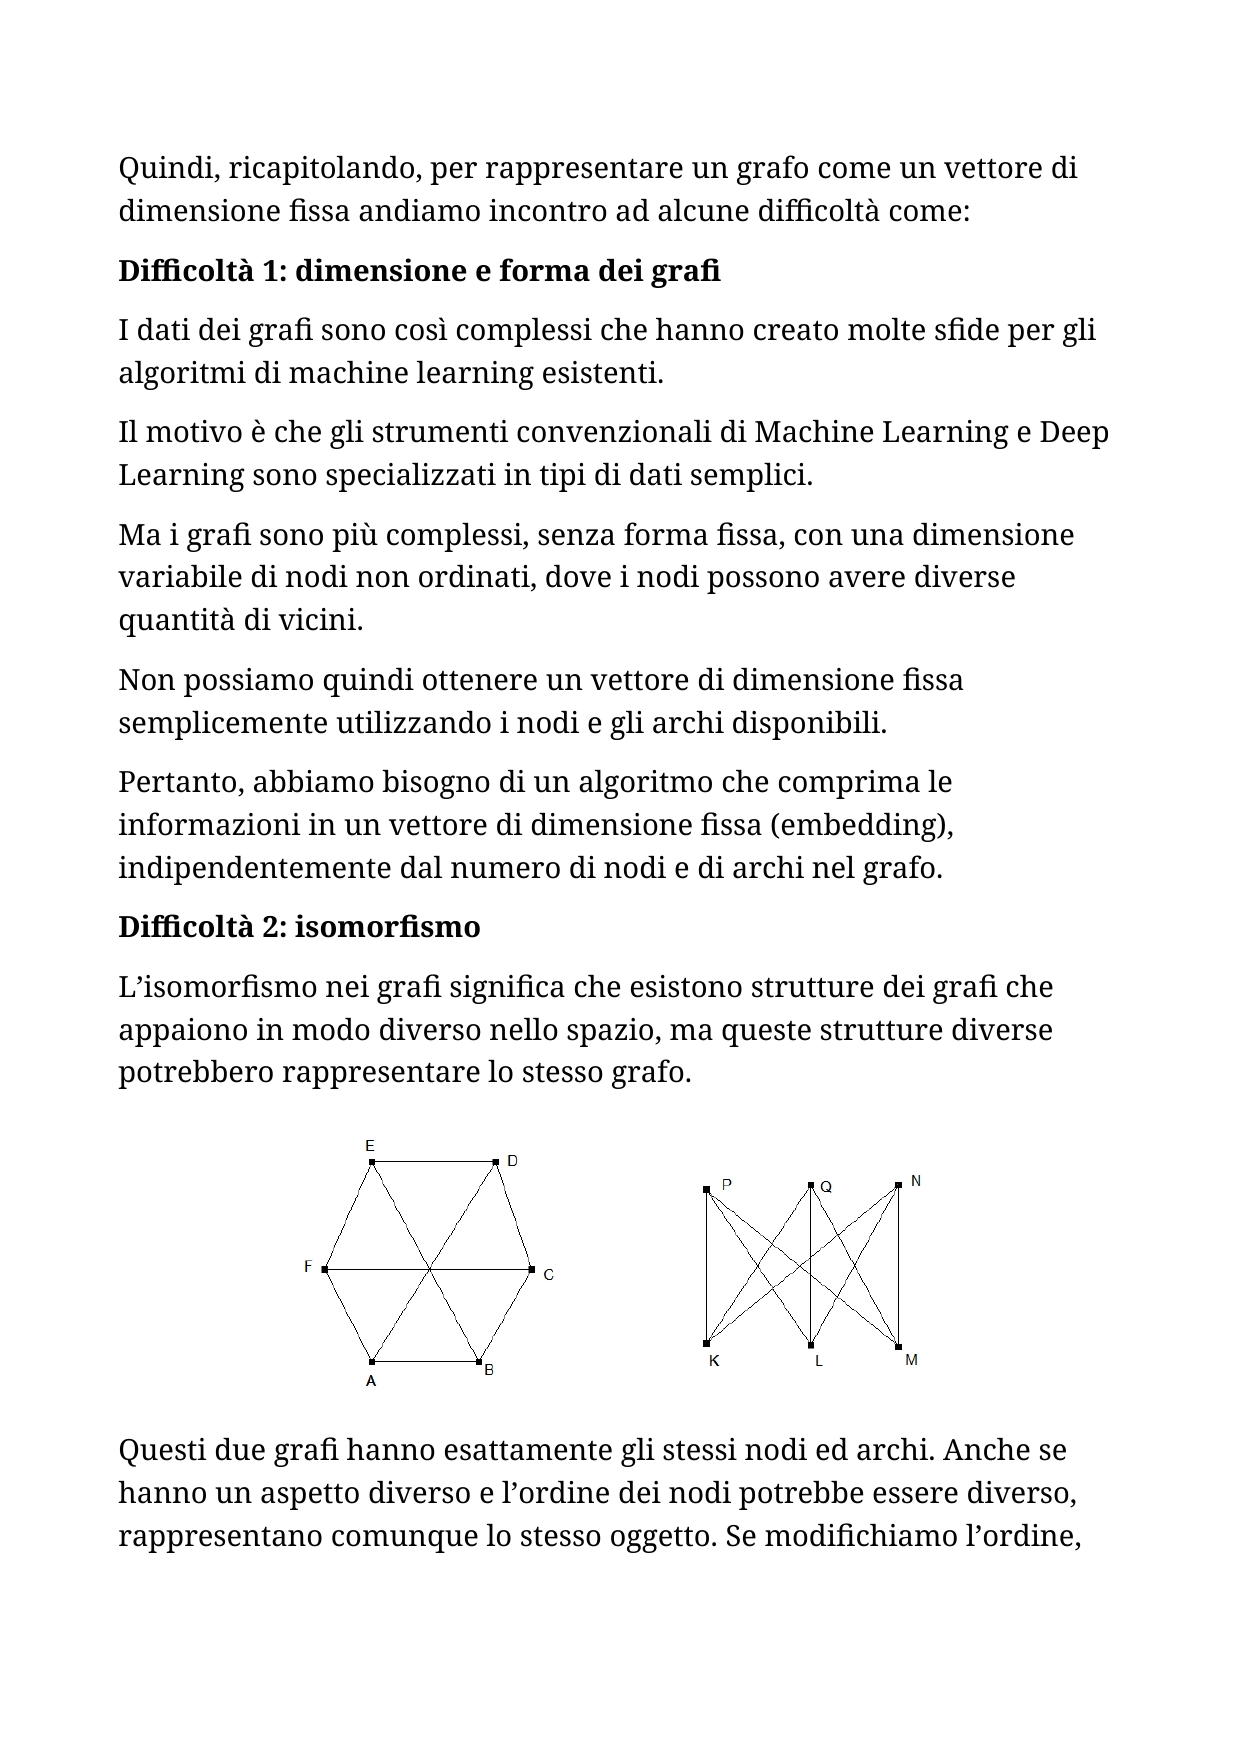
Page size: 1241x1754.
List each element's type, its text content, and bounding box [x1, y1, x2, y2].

text Non possiamo quindi ottenere un vettore di dimensione fissa semplicemente utilizzando i nodi e gli archi disponibili. [118, 659, 1122, 742]
text Difficoltà 2: isomorfismo [118, 906, 1122, 946]
text Il motivo è che gli strumenti convenzionali di Machine Learning e Deep Learning sono specializzati in tipi di dati semplici. [118, 412, 1122, 494]
picture [285, 1111, 955, 1411]
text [118, 1430, 1122, 1555]
text Difficoltà 1: dimensione e forma dei grafi [118, 250, 1122, 289]
text Quindi, ricapitolando, per rappresentare un grafo come un vettore di dimensione fissa andiamo incontro ad alcune difficoltà come: [118, 148, 1122, 230]
text Pertanto, abbiamo bisogno di un algoritmo che comprima le informazioni in un vettore di dimensione fissa (embedding), indipendentemente dal numero di nodi e di archi nel grafo. [118, 761, 1122, 887]
text Ma i grafi sono più complessi, senza forma fissa, con una dimensione variabile di nodi non ordinati, dove i nodi possono avere diverse quantità di vicini. [118, 514, 1122, 639]
text I dati dei grafi sono così complessi che hanno creato molte sfide per gli algoritmi di machine learning esistenti. [118, 309, 1122, 392]
text L’isomorfismo nei grafi significa che esistono strutture dei grafi che appaiono in modo diverso nello spazio, ma queste strutture diverse potrebbero rappresentare lo stesso grafo. [118, 966, 1122, 1091]
